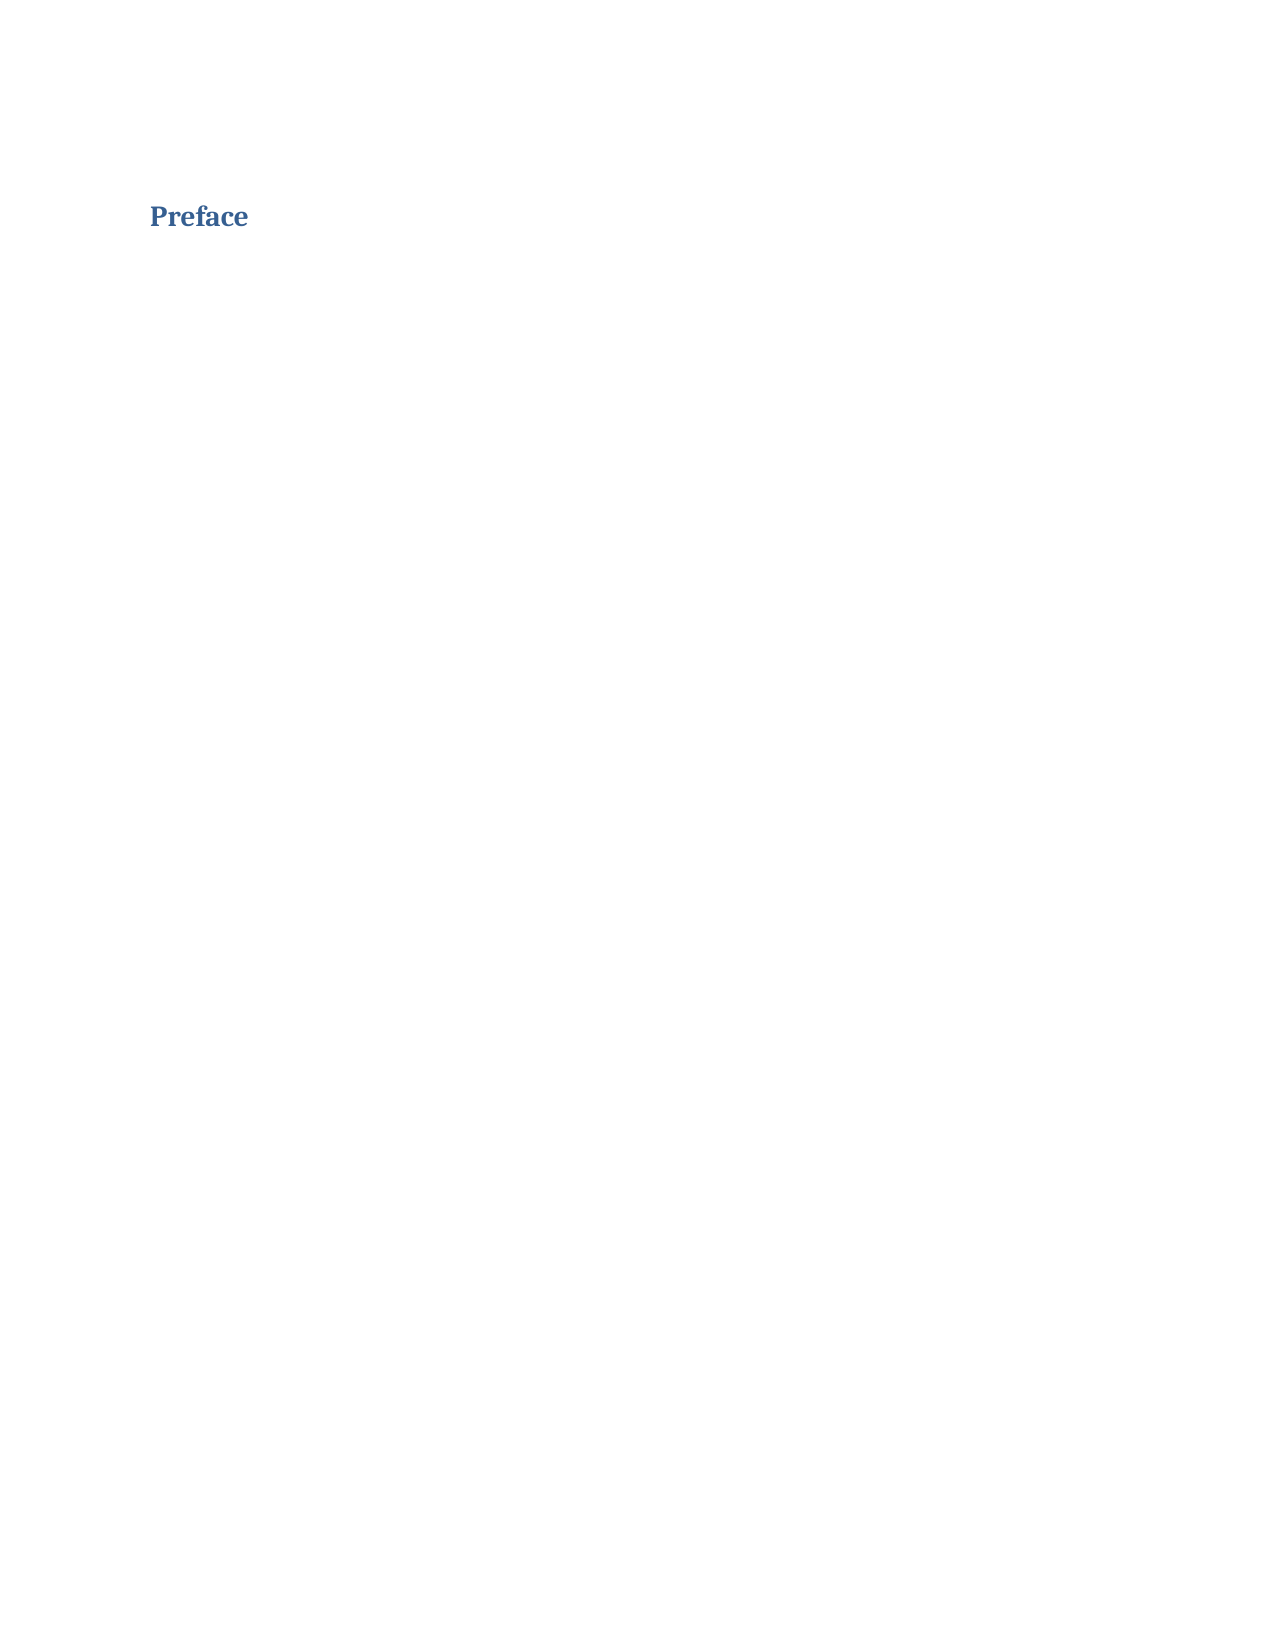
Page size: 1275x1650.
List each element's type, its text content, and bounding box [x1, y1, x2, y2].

subtitle Preface [150, 200, 1125, 233]
